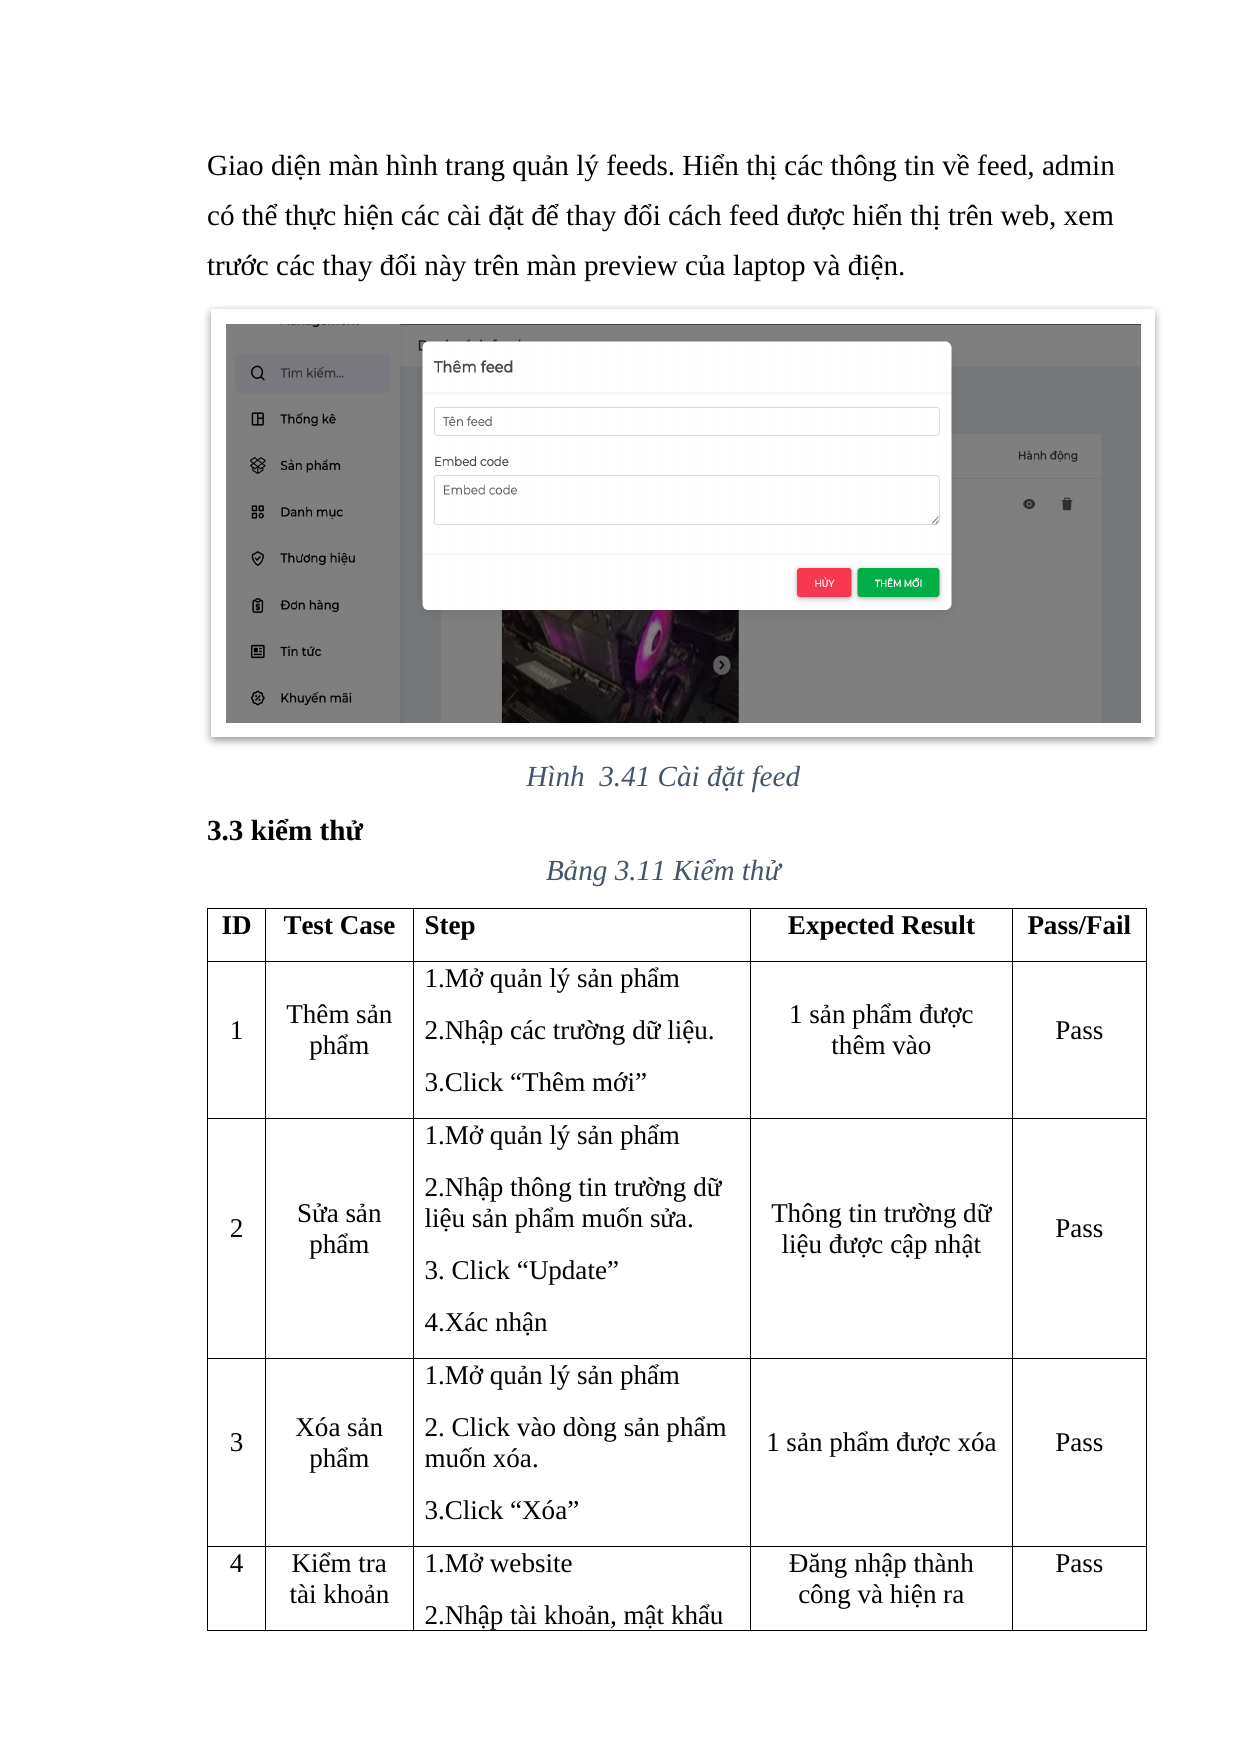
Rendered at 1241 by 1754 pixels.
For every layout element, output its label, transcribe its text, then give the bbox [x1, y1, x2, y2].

table_cell 1.Mở quản lý sản phẩm 2.Nhập thông tin trường dữ liệu sản phẩm muốn sửa. 3. Click “Update” 4.Xác nhận [414, 1119, 750, 1358]
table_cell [751, 1547, 1012, 1630]
text Giao diện màn hình trang quản lý feeds. Hiển thị các thông tin về feed, admin có thể thực hiện các cài đặt để thay đổi cách feed được hiển thị trên web, xem trước các thay đổi này trên màn preview của laptop và điện. [207, 148, 1122, 282]
table_cell Pass [1013, 1359, 1146, 1546]
table_cell 2 [208, 1119, 265, 1358]
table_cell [414, 1547, 750, 1630]
table_header ID [208, 909, 265, 961]
table_cell 1 [208, 962, 265, 1118]
picture [226, 324, 1141, 723]
table_cell 1.Mở quản lý sản phẩm 2. Click vào dòng sản phẩm muốn xóa. 3.Click “Xóa” [414, 1359, 750, 1546]
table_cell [266, 1547, 413, 1630]
table_header Expected Result [751, 909, 1012, 961]
table_header Pass/Fail [1013, 909, 1146, 961]
table_cell 4 [208, 1547, 265, 1630]
subtitle 3.3 kiểm thử [207, 813, 1122, 847]
table_cell Thông tin trường dữ liệu được cập nhật [751, 1119, 1012, 1358]
table_cell Thêm sản phẩm [266, 962, 413, 1118]
table_cell 1.Mở quản lý sản phẩm 2.Nhập các trường dữ liệu. 3.Click “Thêm mới” [414, 962, 750, 1118]
table_cell Sửa sản phẩm [266, 1119, 413, 1358]
table_cell Pass [1013, 962, 1146, 1118]
table_header Test Case [266, 909, 413, 961]
table_cell 3 [208, 1359, 265, 1546]
table_cell 1 sản phẩm được xóa [751, 1359, 1012, 1546]
table_cell Pass [1013, 1119, 1146, 1358]
table_cell Pass [1013, 1547, 1146, 1630]
table_header Step [414, 909, 750, 961]
table_cell 1 sản phẩm được thêm vào [751, 962, 1012, 1118]
table_cell Xóa sản phẩm [266, 1359, 413, 1546]
